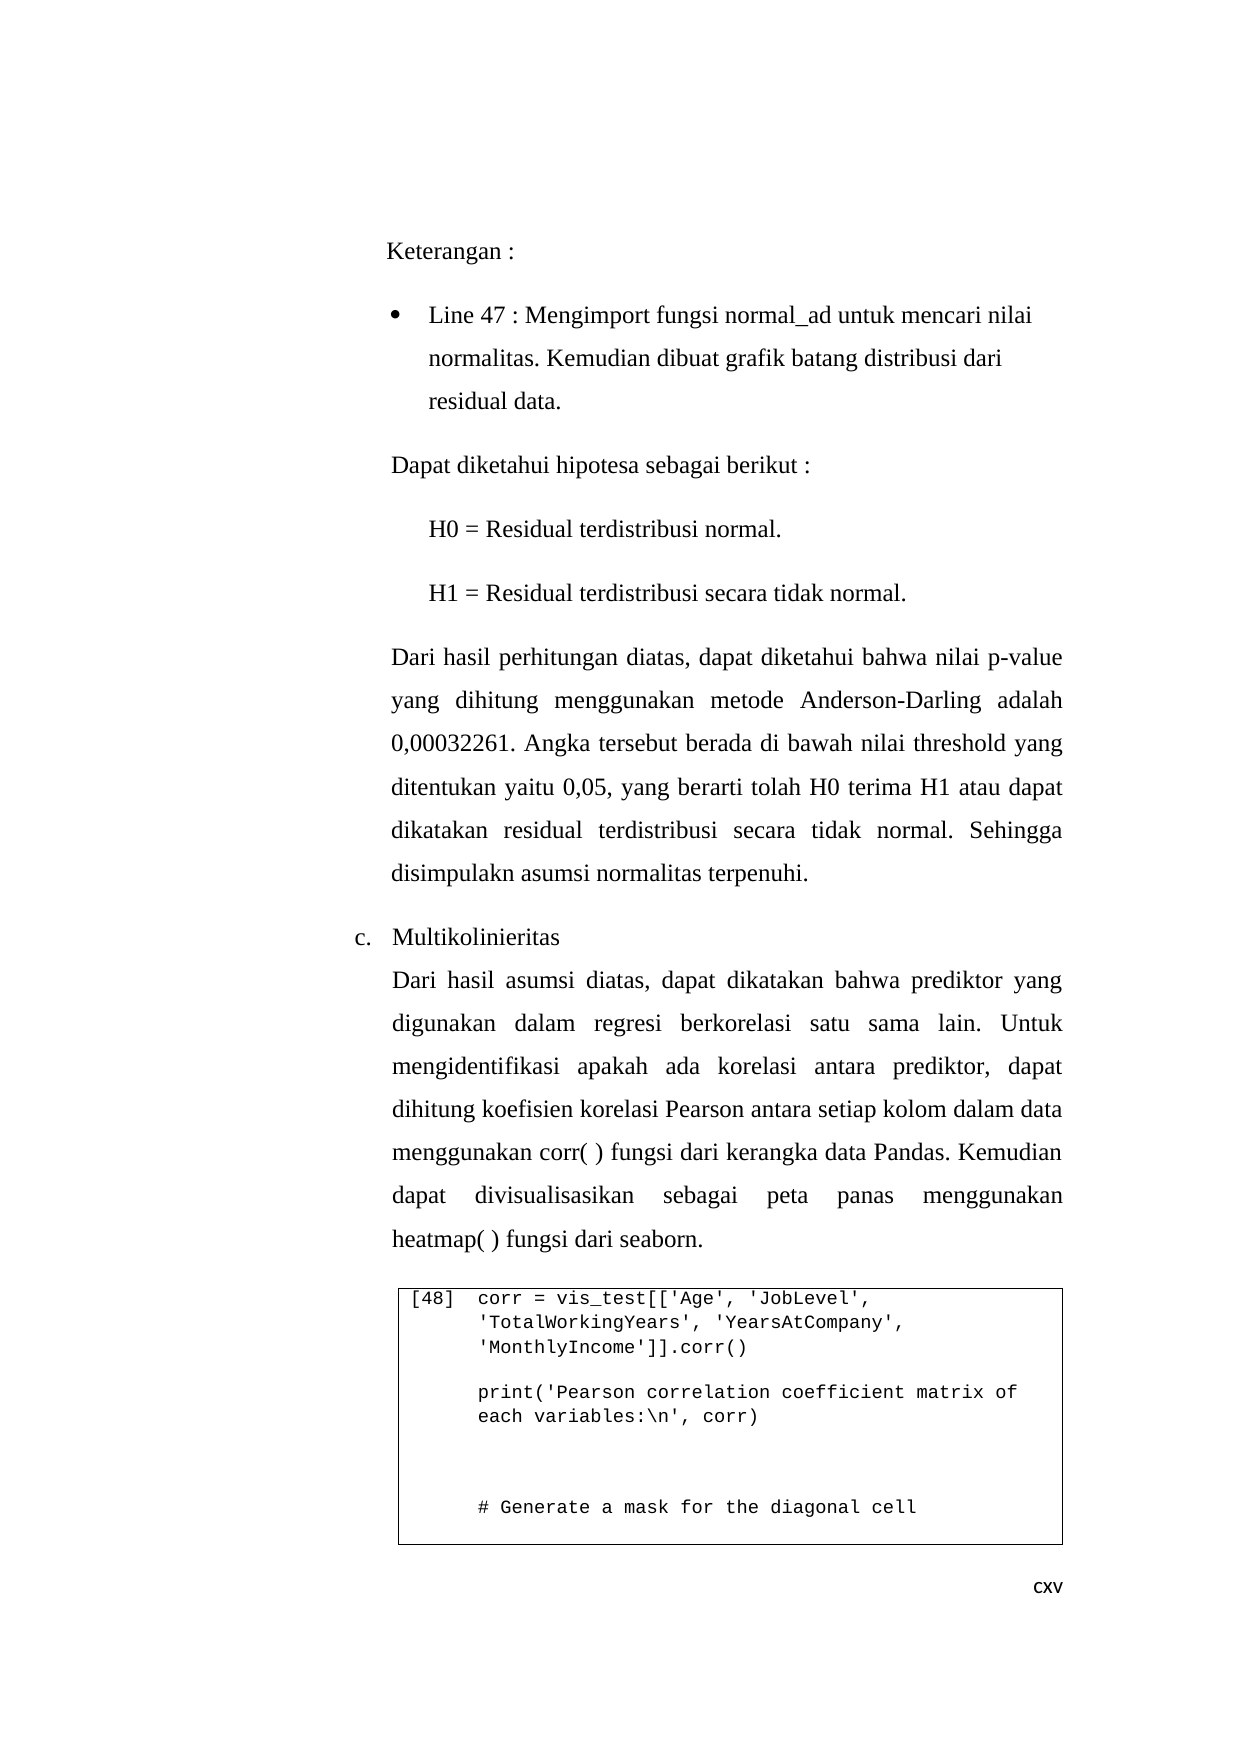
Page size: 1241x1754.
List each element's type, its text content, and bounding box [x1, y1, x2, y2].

text H1 = Residual terdistribusi secara tidak normal. [428, 578, 1063, 607]
text H0 = Residual terdistribusi normal. [428, 514, 1063, 543]
text Dari hasil perhitungan diatas, dapat diketahui bahwa nilai p-value yang dihitung menggunakan metode Anderson-Darling adalah 0,00032261. Angka tersebut berada di bawah nilai threshold yang ditentukan yaitu 0,05, yang berarti tolah H0 terima H1 atau dapat dikatakan residual terdistribusi secara tidak normal. Sehingga disimpulakn asumsi normalitas terpenuhi. [391, 642, 1063, 887]
text Keterangan : [311, 236, 1063, 265]
list Multikolinieritas [354, 922, 1063, 951]
text Dapat diketahui hipotesa sebagai berikut : [391, 450, 1063, 479]
list Dari hasil asumsi diatas, dapat dikatakan bahwa prediktor yang digunakan dalam regresi berkorelasi satu sama lain. Untuk mengidentifikasi apakah ada korelasi antara prediktor, dapat dihitung koefisien korelasi Pearson antara setiap kolom dalam data menggunakan corr( ) fungsi dari kerangka data Pandas. Kemudian dapat divisualisasikan sebagai peta panas menggunakan heatmap( ) fungsi dari seaborn. [392, 965, 1063, 1252]
list Line 47 : Mengimport fungsi normal_ad untuk mencari nilai normalitas. Kemudian dibuat grafik batang distribusi dari residual data. [391, 300, 1063, 415]
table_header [466, 1289, 1062, 1543]
table_header [48] [399, 1289, 466, 1543]
